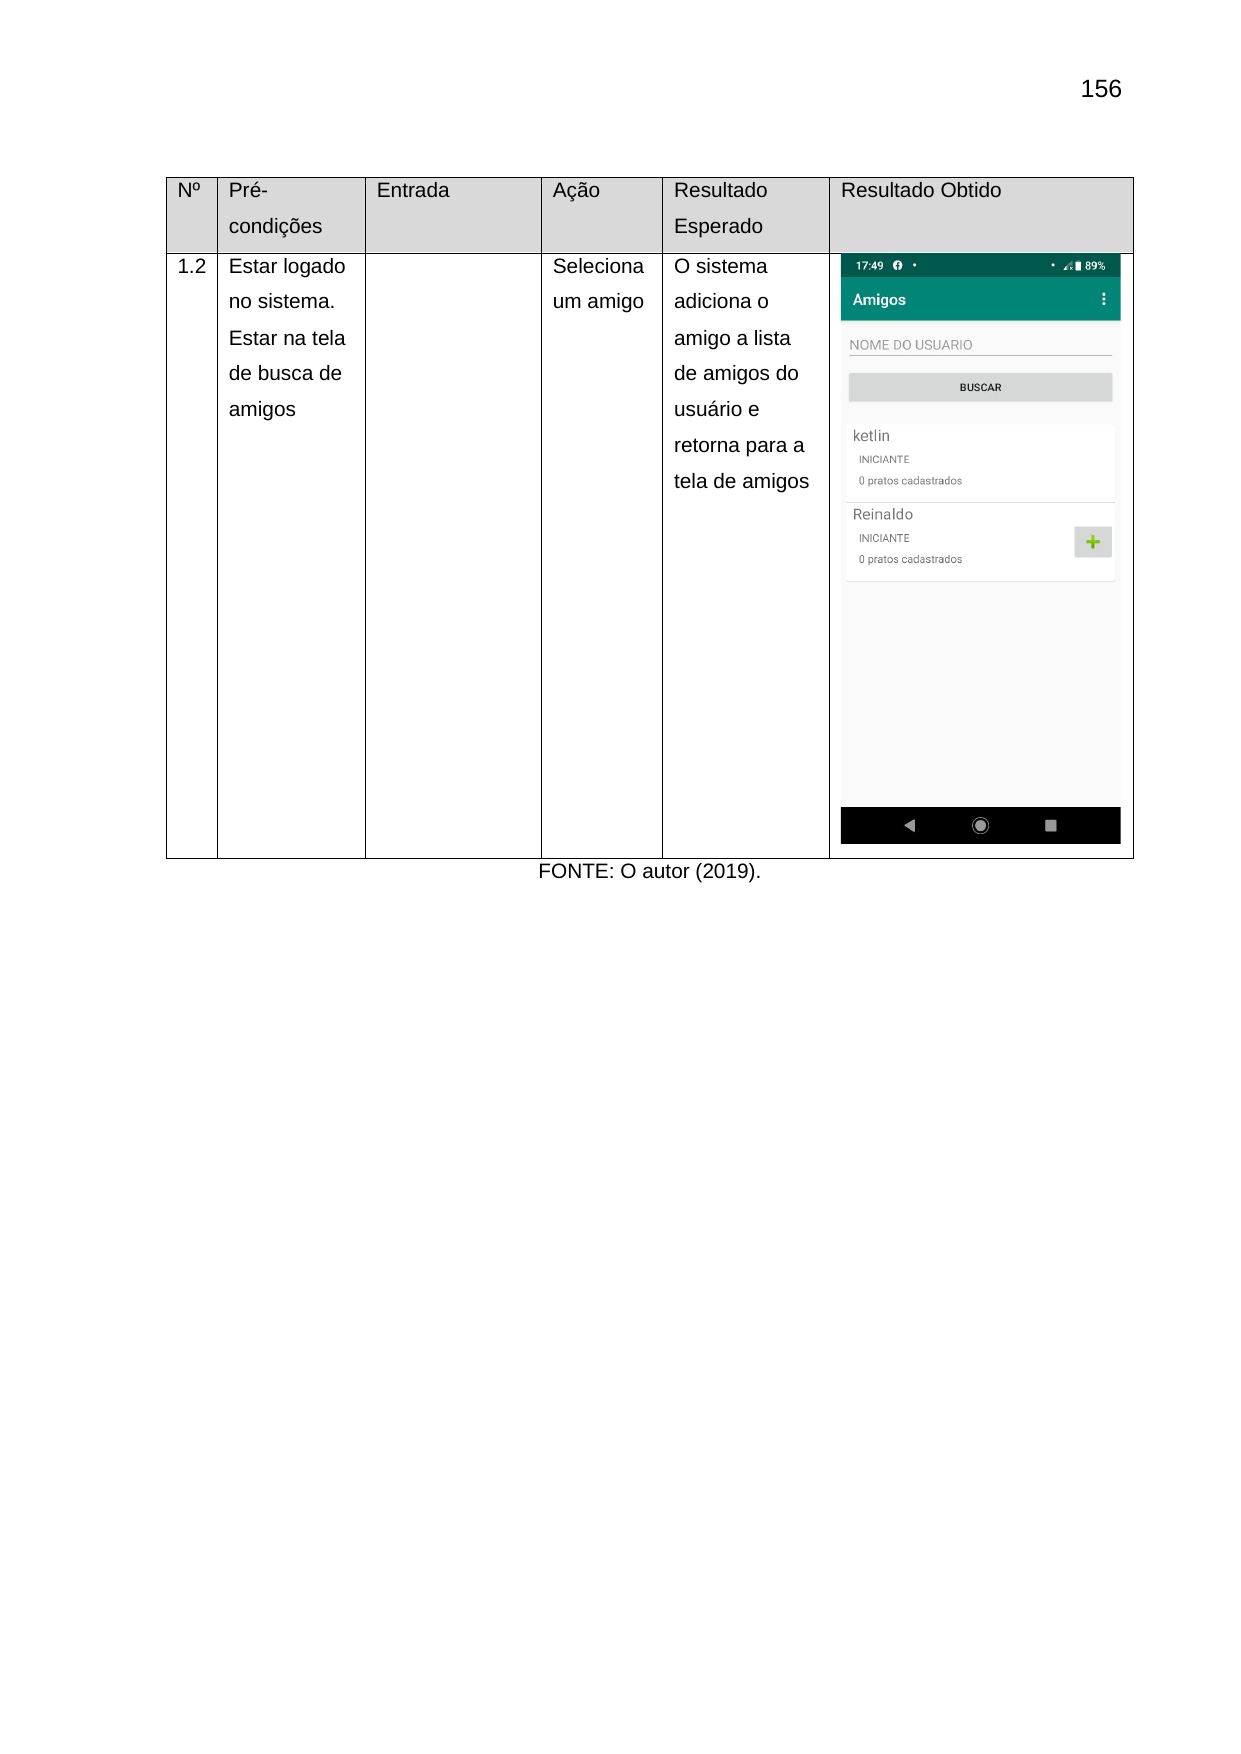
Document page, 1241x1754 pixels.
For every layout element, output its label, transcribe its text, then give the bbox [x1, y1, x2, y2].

table_cell 1.2 [167, 254, 217, 858]
table_header Pré-condições [218, 178, 365, 252]
table_header Resultado Esperado [663, 178, 829, 252]
table_cell Estar logado no sistema. Estar na tela de busca de amigos [218, 254, 365, 858]
picture [840, 253, 1121, 844]
table_cell Seleciona um amigo [542, 254, 662, 858]
table_header Nº [167, 178, 217, 252]
table_header Ação [542, 178, 662, 252]
table_cell [830, 254, 1133, 858]
table_cell [366, 254, 541, 858]
table_header Resultado Obtido [830, 178, 1133, 252]
table_header Entrada [366, 178, 541, 252]
text FONTE: O autor (2019). [177, 859, 1122, 883]
table_cell O sistema adiciona o amigo a lista de amigos do usuário e retorna para a tela de amigos [663, 254, 829, 858]
